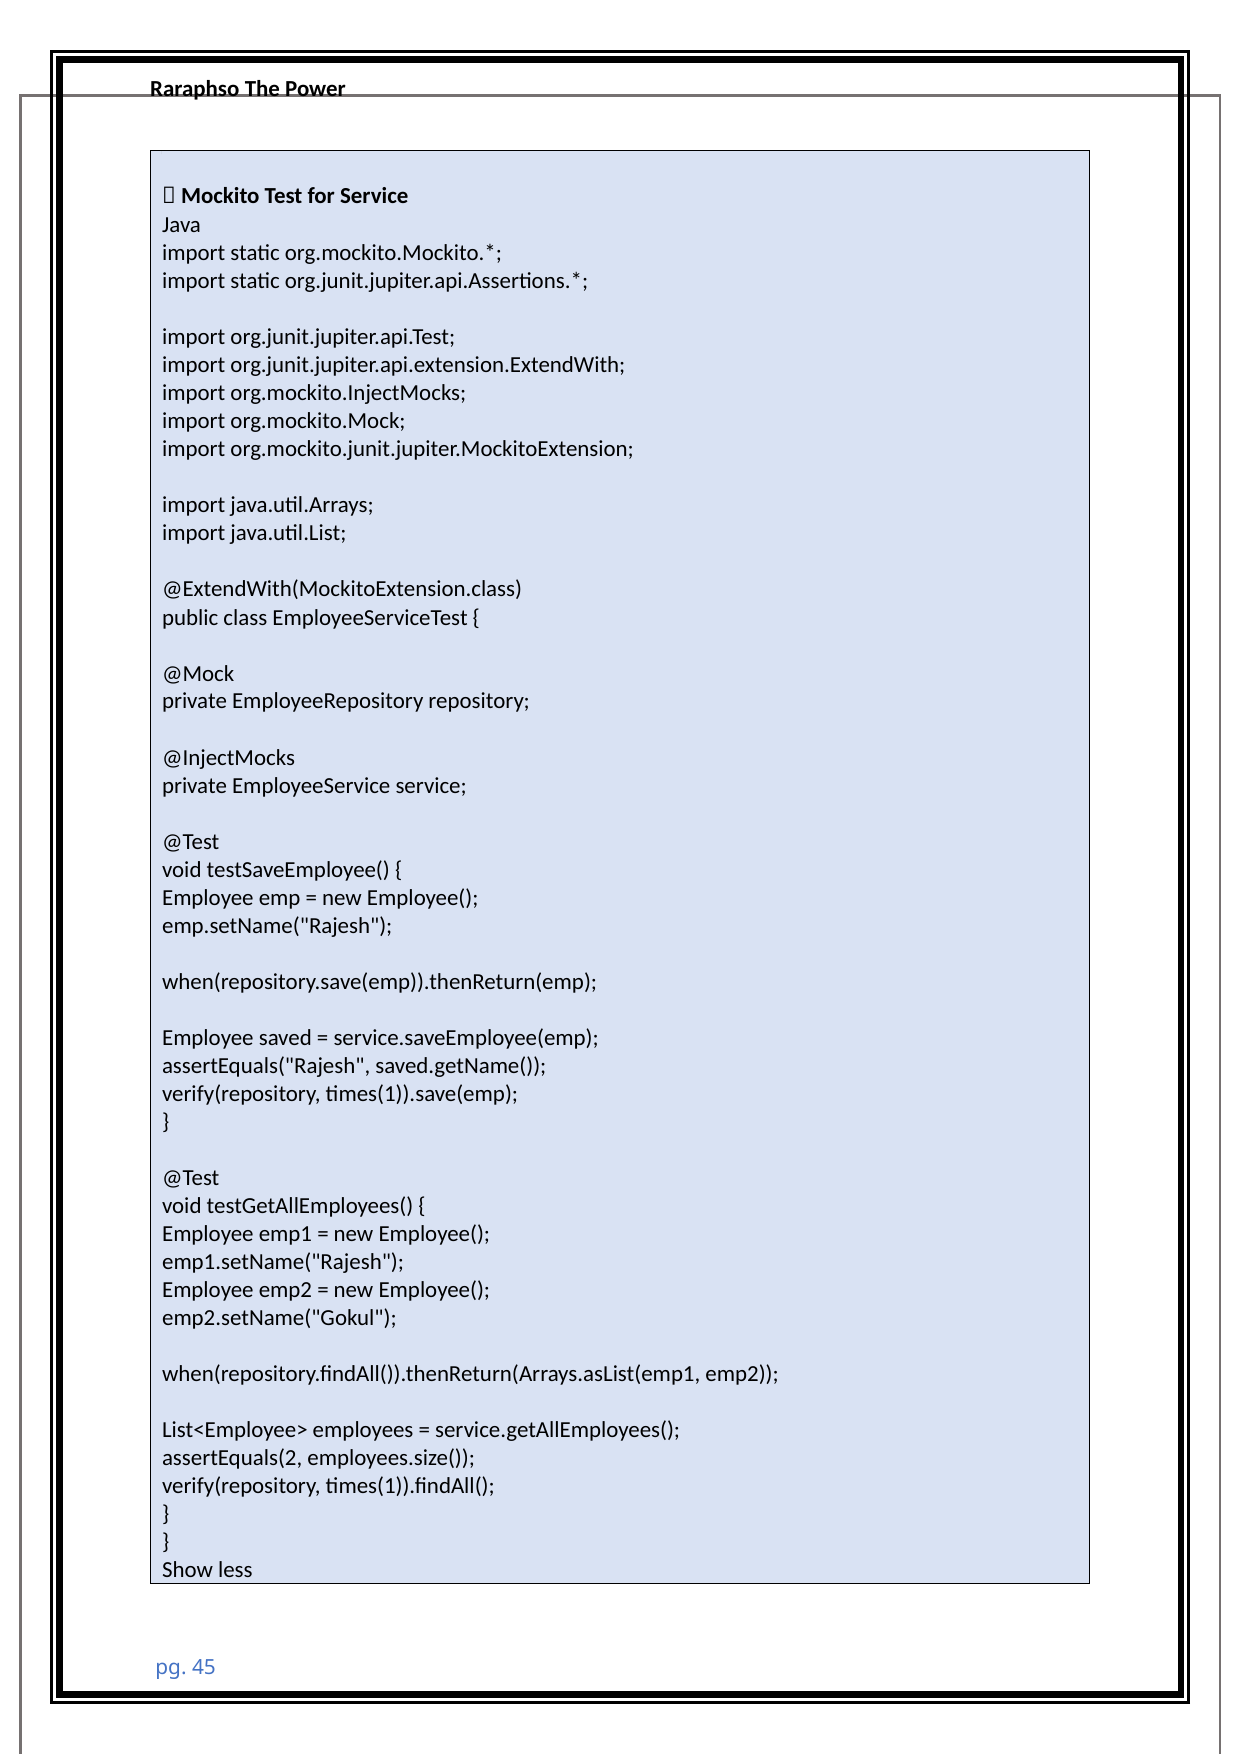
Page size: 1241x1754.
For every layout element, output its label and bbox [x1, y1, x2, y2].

table_header [151, 151, 1089, 1583]
